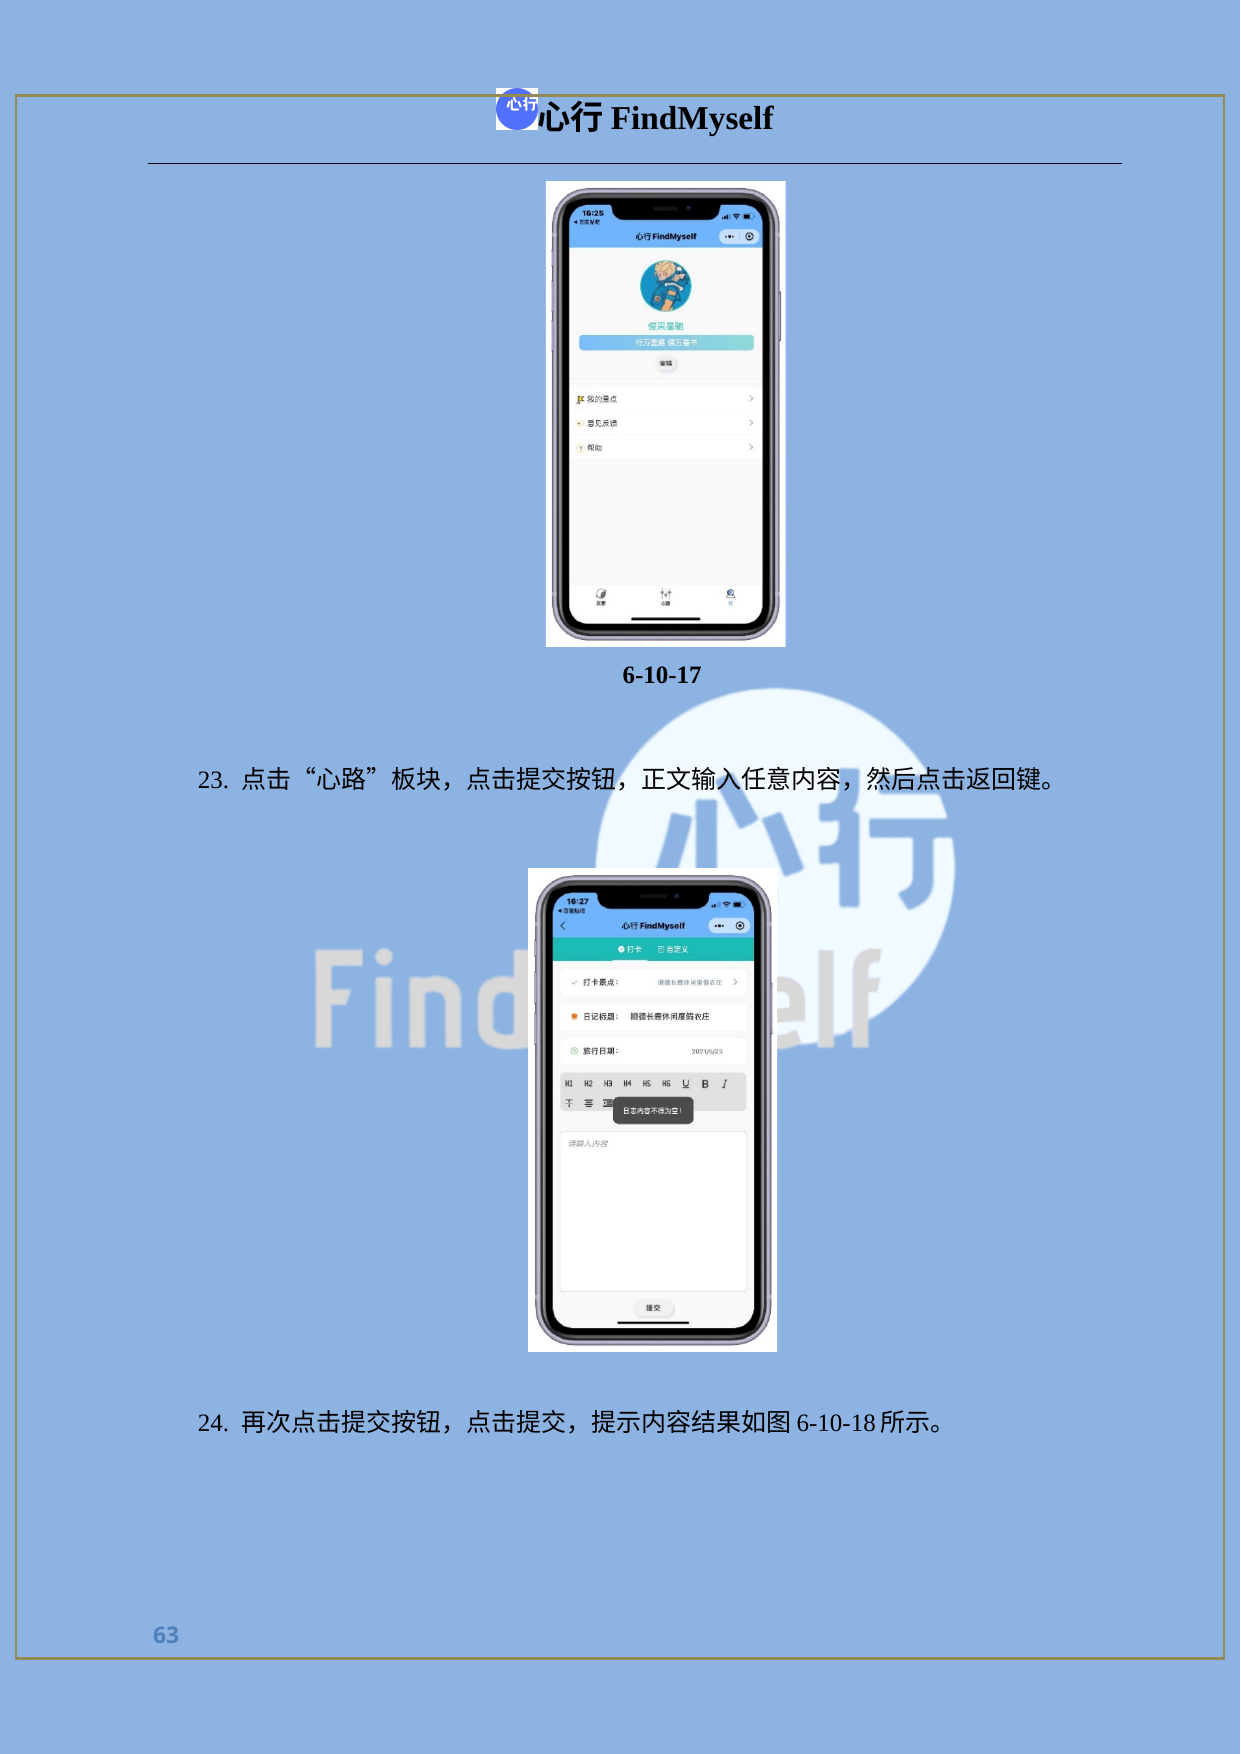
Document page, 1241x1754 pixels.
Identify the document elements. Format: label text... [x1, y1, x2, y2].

picture [496, 97, 538, 130]
picture [496, 88, 538, 94]
picture [528, 868, 778, 1352]
picture [545, 181, 786, 647]
list 点击“心路”板块，点击提交按钮，正文输入任意内容，然后点击返回键。 [198, 745, 1122, 810]
list 再次点击提交按钮，点击提交，提示内容结果如图6-10-18所示。 [198, 819, 1122, 1453]
